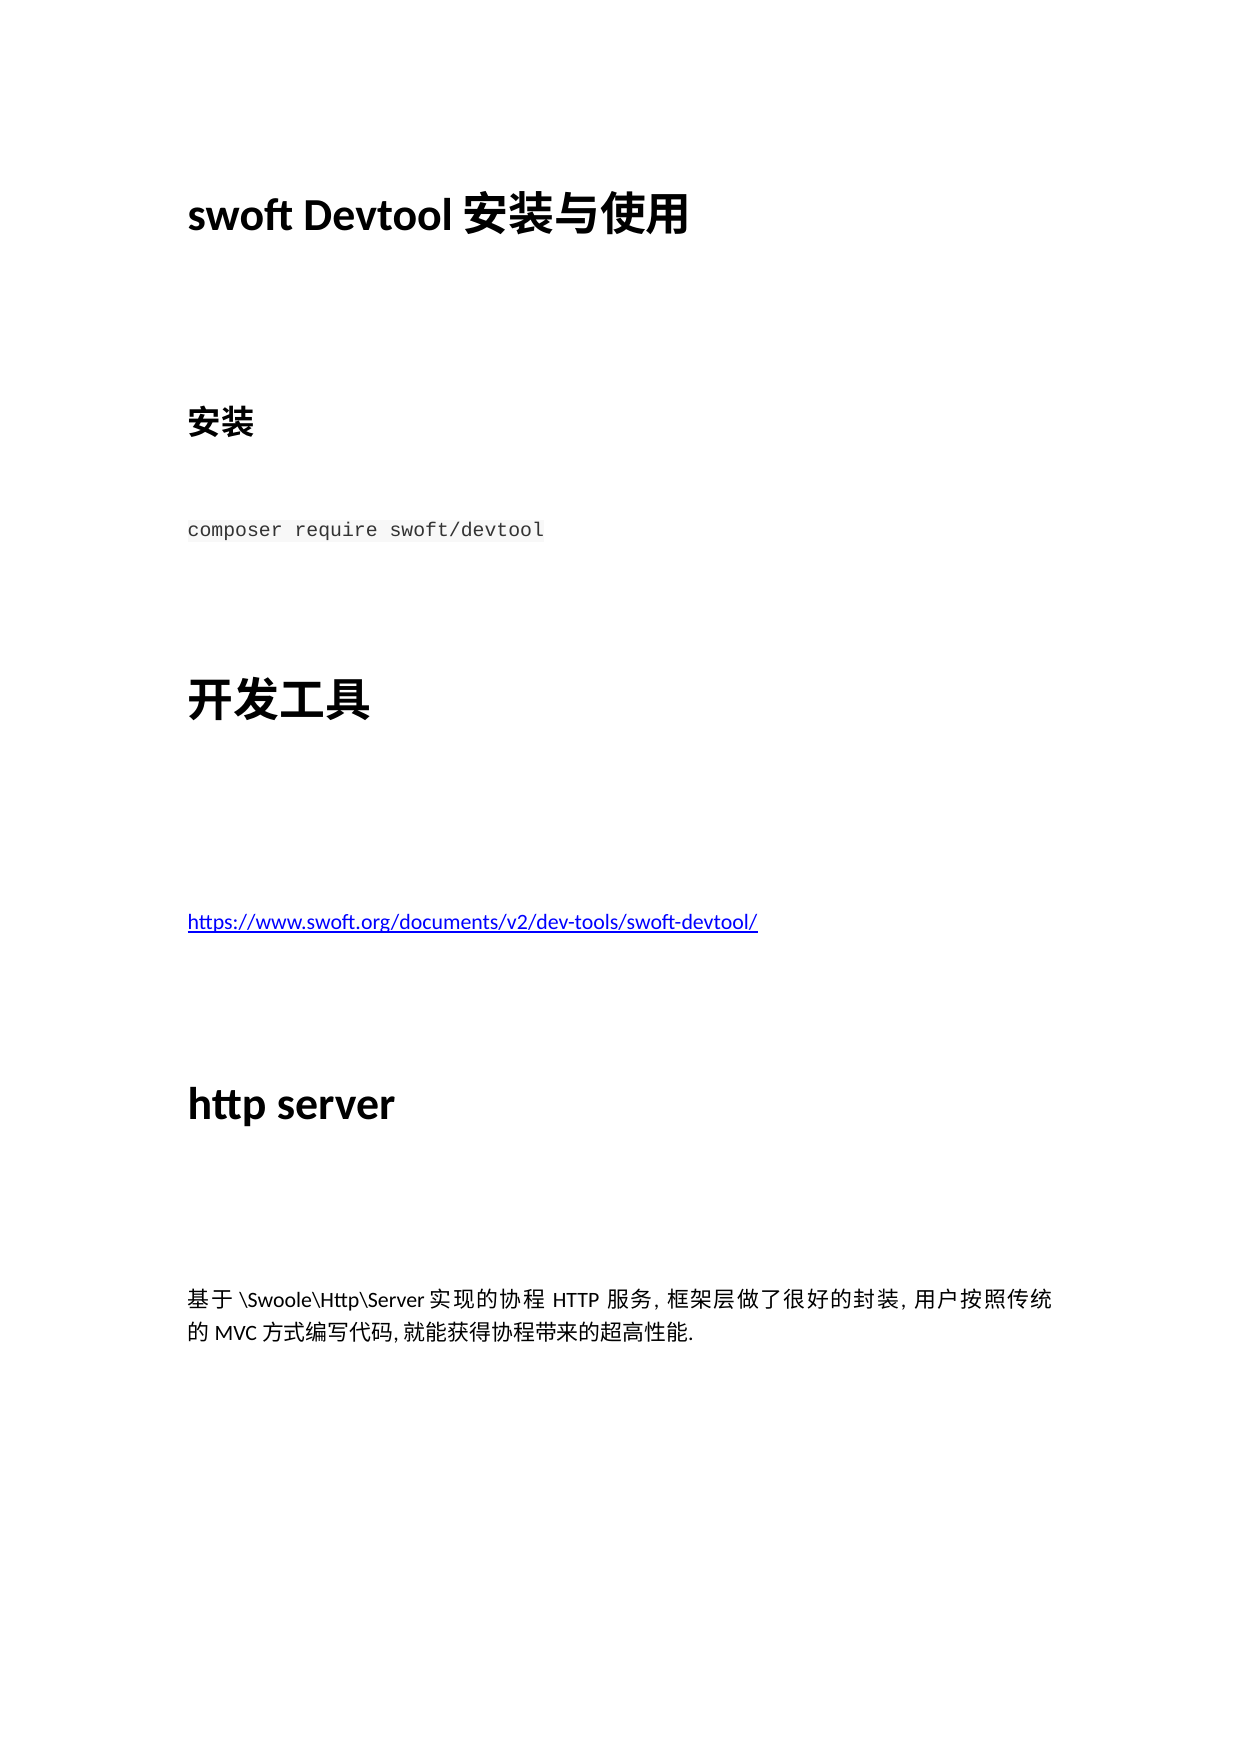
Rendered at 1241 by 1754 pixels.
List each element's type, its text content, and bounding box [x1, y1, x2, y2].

subtitle 开发工具 [187, 647, 1053, 745]
text https://www.swoft.org/documents/v2/dev-tools/swoft-devtool/ [187, 905, 1053, 938]
subtitle 安装 [187, 387, 1053, 452]
subtitle http server [187, 1071, 1053, 1136]
text composer require swoft/devtool [187, 514, 1053, 547]
subtitle swoft Devtool安装与使用 [187, 162, 1053, 259]
text 基于 \Swoole\Http\Server 实现的协程 HTTP 服务, 框架层做了很好的封装, 用户按照传统的 MVC 方式编写代码, 就能获得协程带来的超高性能. [187, 1282, 1053, 1347]
